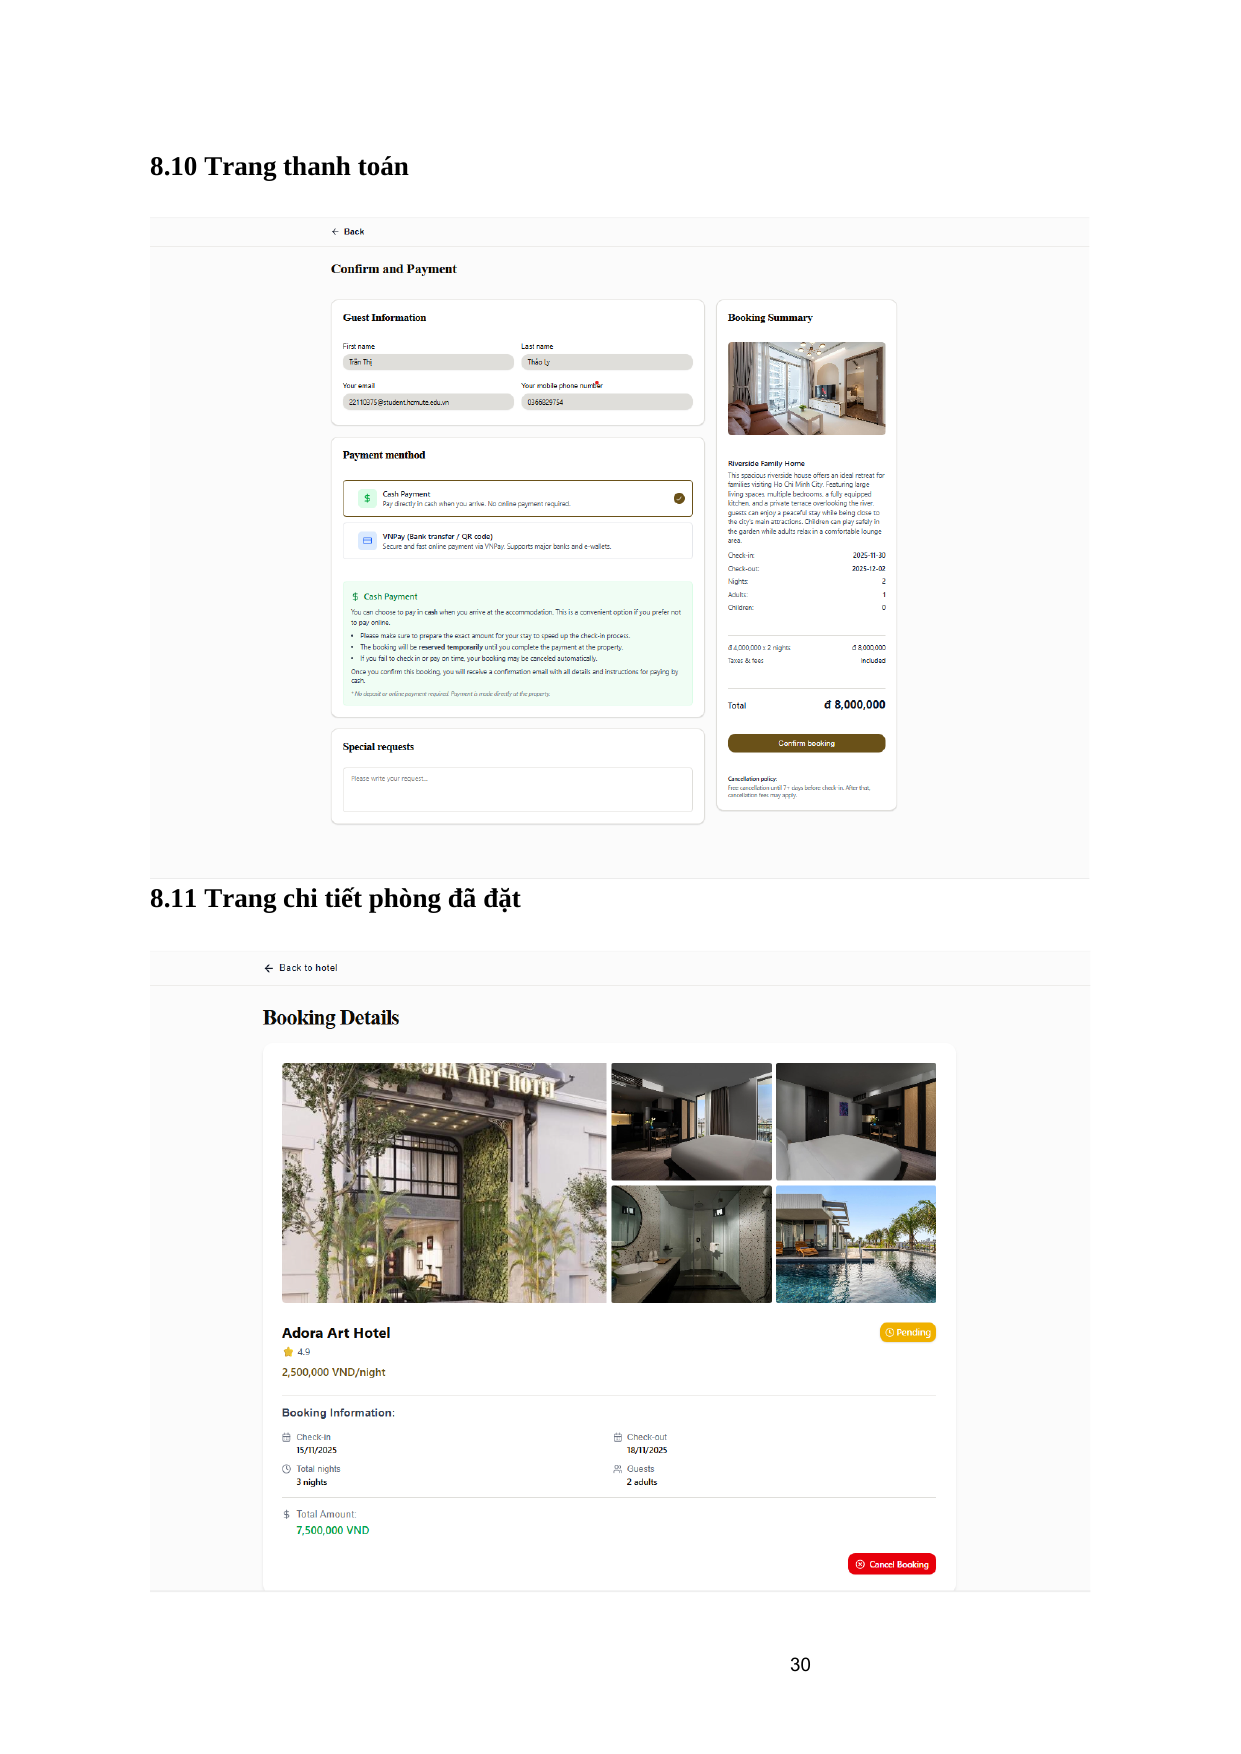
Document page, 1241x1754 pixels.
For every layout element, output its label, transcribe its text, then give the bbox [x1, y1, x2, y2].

picture [150, 949, 1091, 1593]
picture [150, 217, 1090, 879]
subtitle 8.10 Trang thanh toán [150, 150, 1090, 181]
subtitle 8.11 Trang chi tiết phòng đã đặt [150, 882, 1090, 913]
